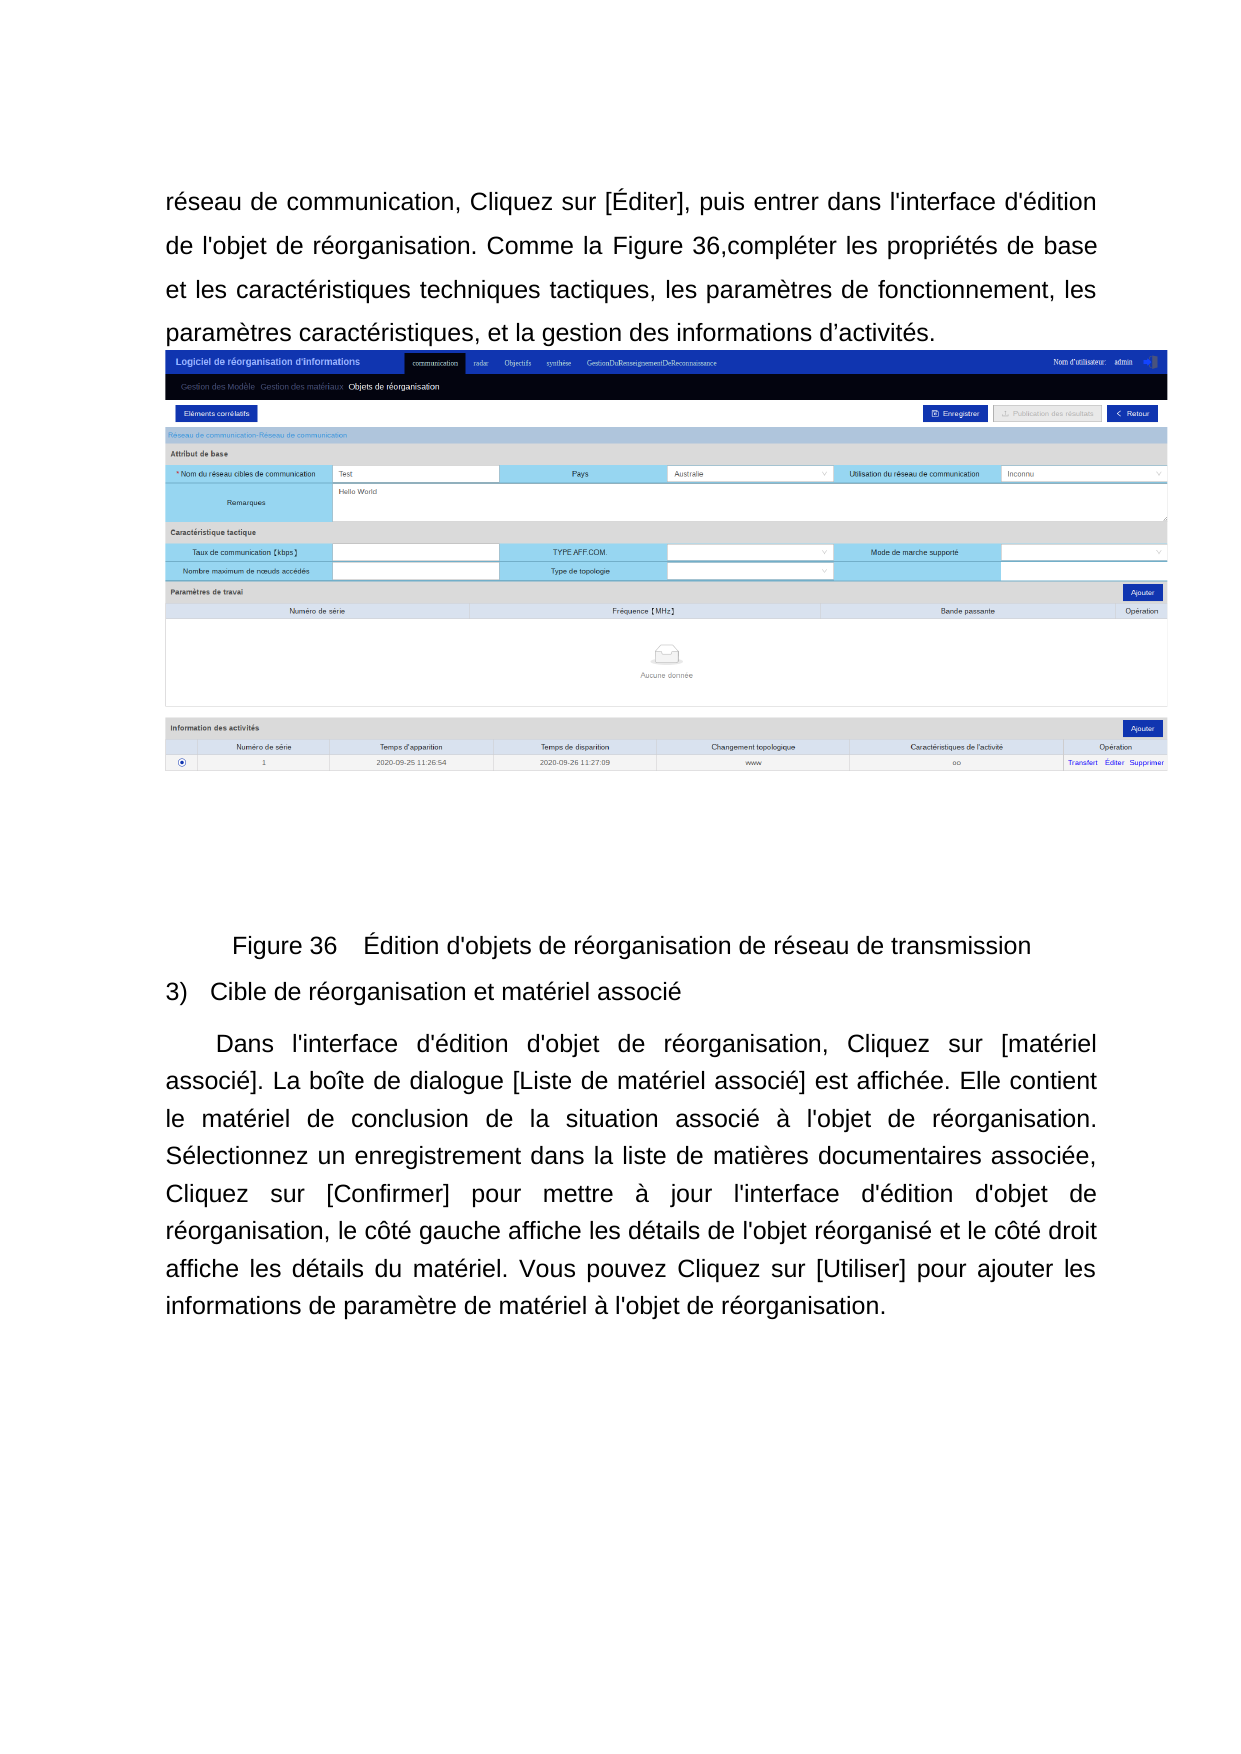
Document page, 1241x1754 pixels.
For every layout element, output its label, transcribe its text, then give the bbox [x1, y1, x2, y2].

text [165, 176, 1098, 350]
text Dans l'interface d'édition d'objet de réorganisation, Cliquez sur [matériel associé]. La boîte de dialogue [Liste de matériel associé] est affichée. Elle contient le matériel de conclusion de la situation associé à l'objet de réorganisation. Sélectionnez un enregistrement dans la liste de matières documentaires associée, Cliquez sur [Confirmer] pour mettre à jour l'interface d'édition d'objet de réorganisation, le côté gauche affiche les détails de l'objet réorganisé et le côté droit affiche les détails du matériel. Vous pouvez Cliquez sur [Utiliser] pour ajouter les informations de paramètre de matériel à l'objet de réorganisation. [165, 1020, 1098, 1320]
picture [165, 350, 1168, 915]
list Cible de réorganisation et matériel associé [165, 977, 1098, 1006]
text Édition d'objets de réorganisation de réseau de transmission [165, 931, 1098, 960]
